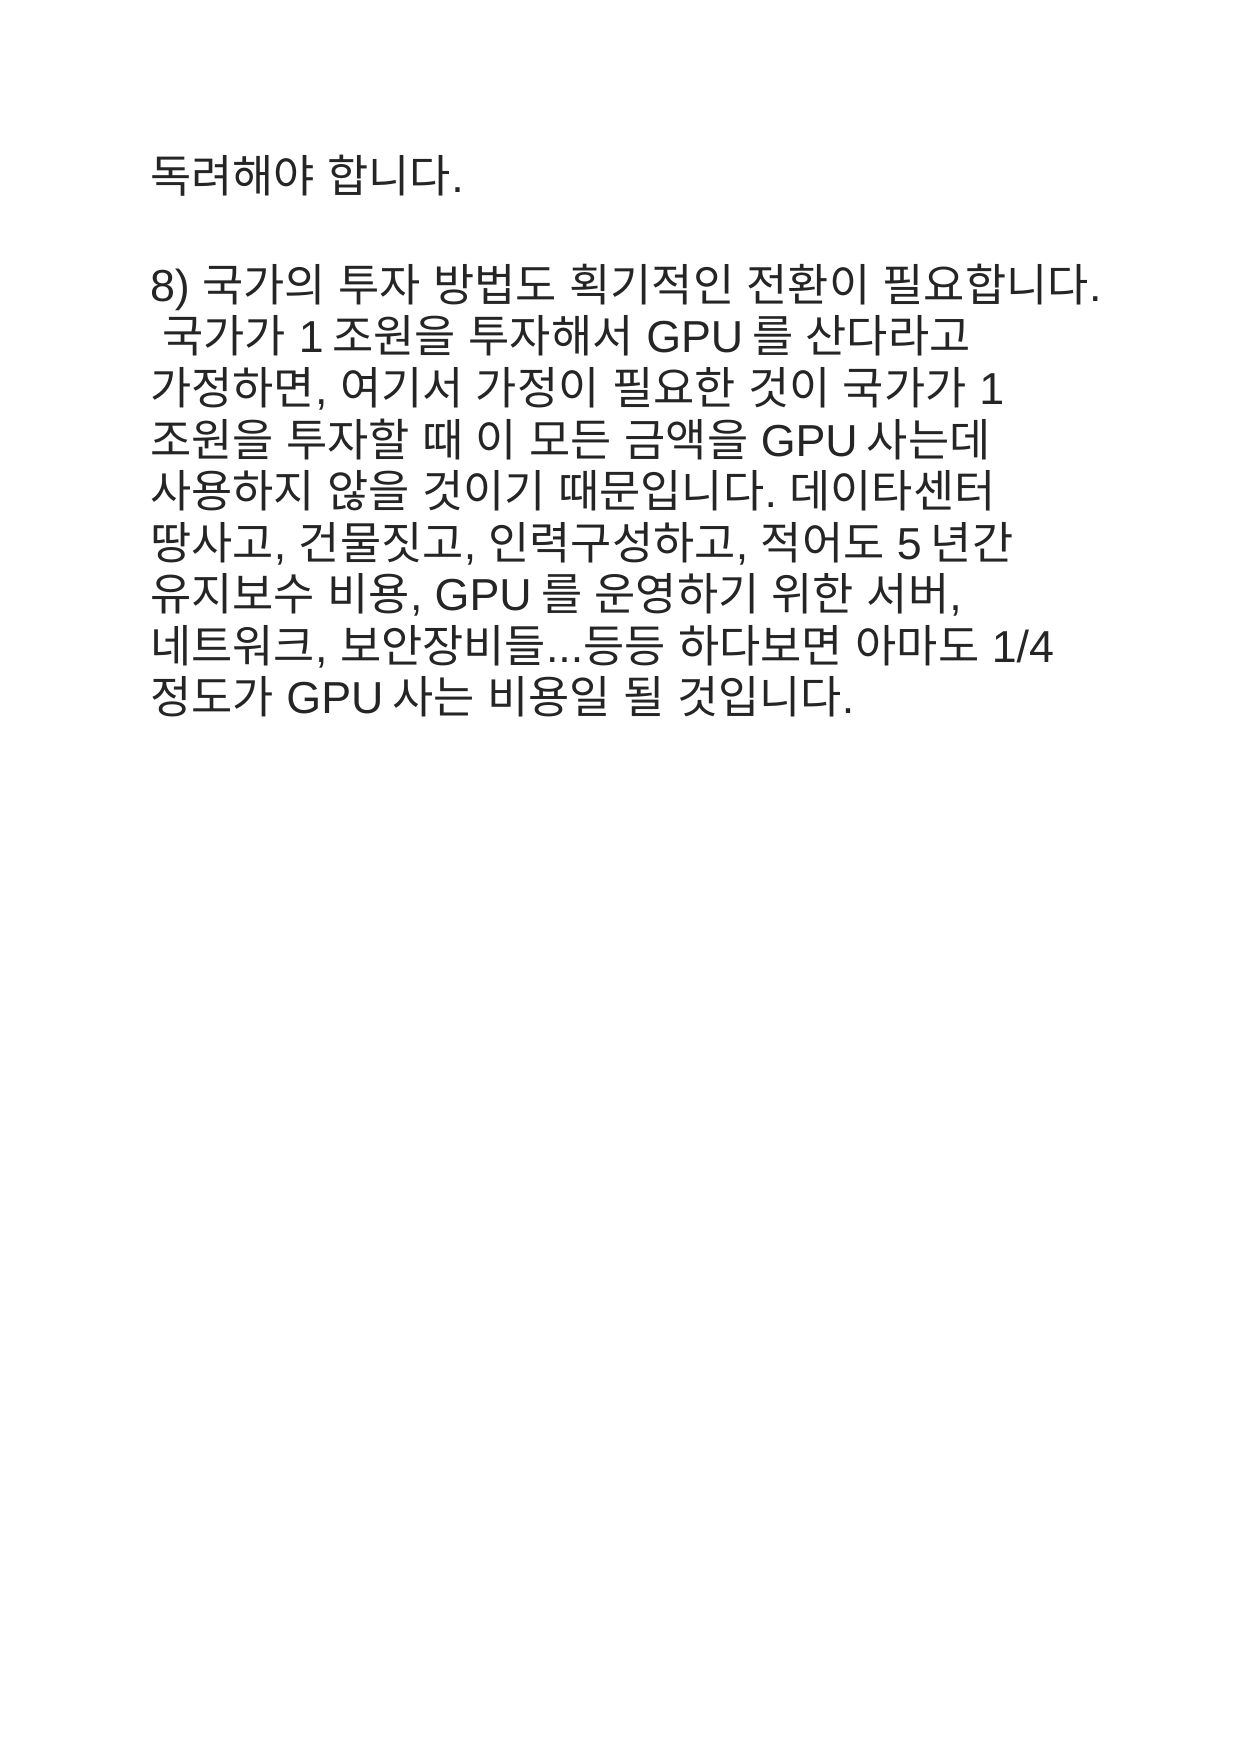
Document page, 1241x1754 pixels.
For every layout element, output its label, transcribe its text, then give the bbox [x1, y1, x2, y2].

text 8) 국가의 투자 방법도 획기적인 전환이 필요합니다. 국가가 1조원을 투자해서 GPU를 산다라고 가정하면, 여기서 가정이 필요한 것이 국가가 1조원을 투자할 때 이 모든 금액을 GPU사는데 사용하지 않을 것이기 때문입니다. 데이타센터 땅사고, 건물짓고, 인력구성하고, 적어도 5년간 유지보수 비용, GPU를 운영하기 위한 서버, 네트워크, 보안장비들...등등 하다보면 아마도 1/4정도가 GPU사는 비용일 될 것입니다. [150, 150, 1090, 614]
